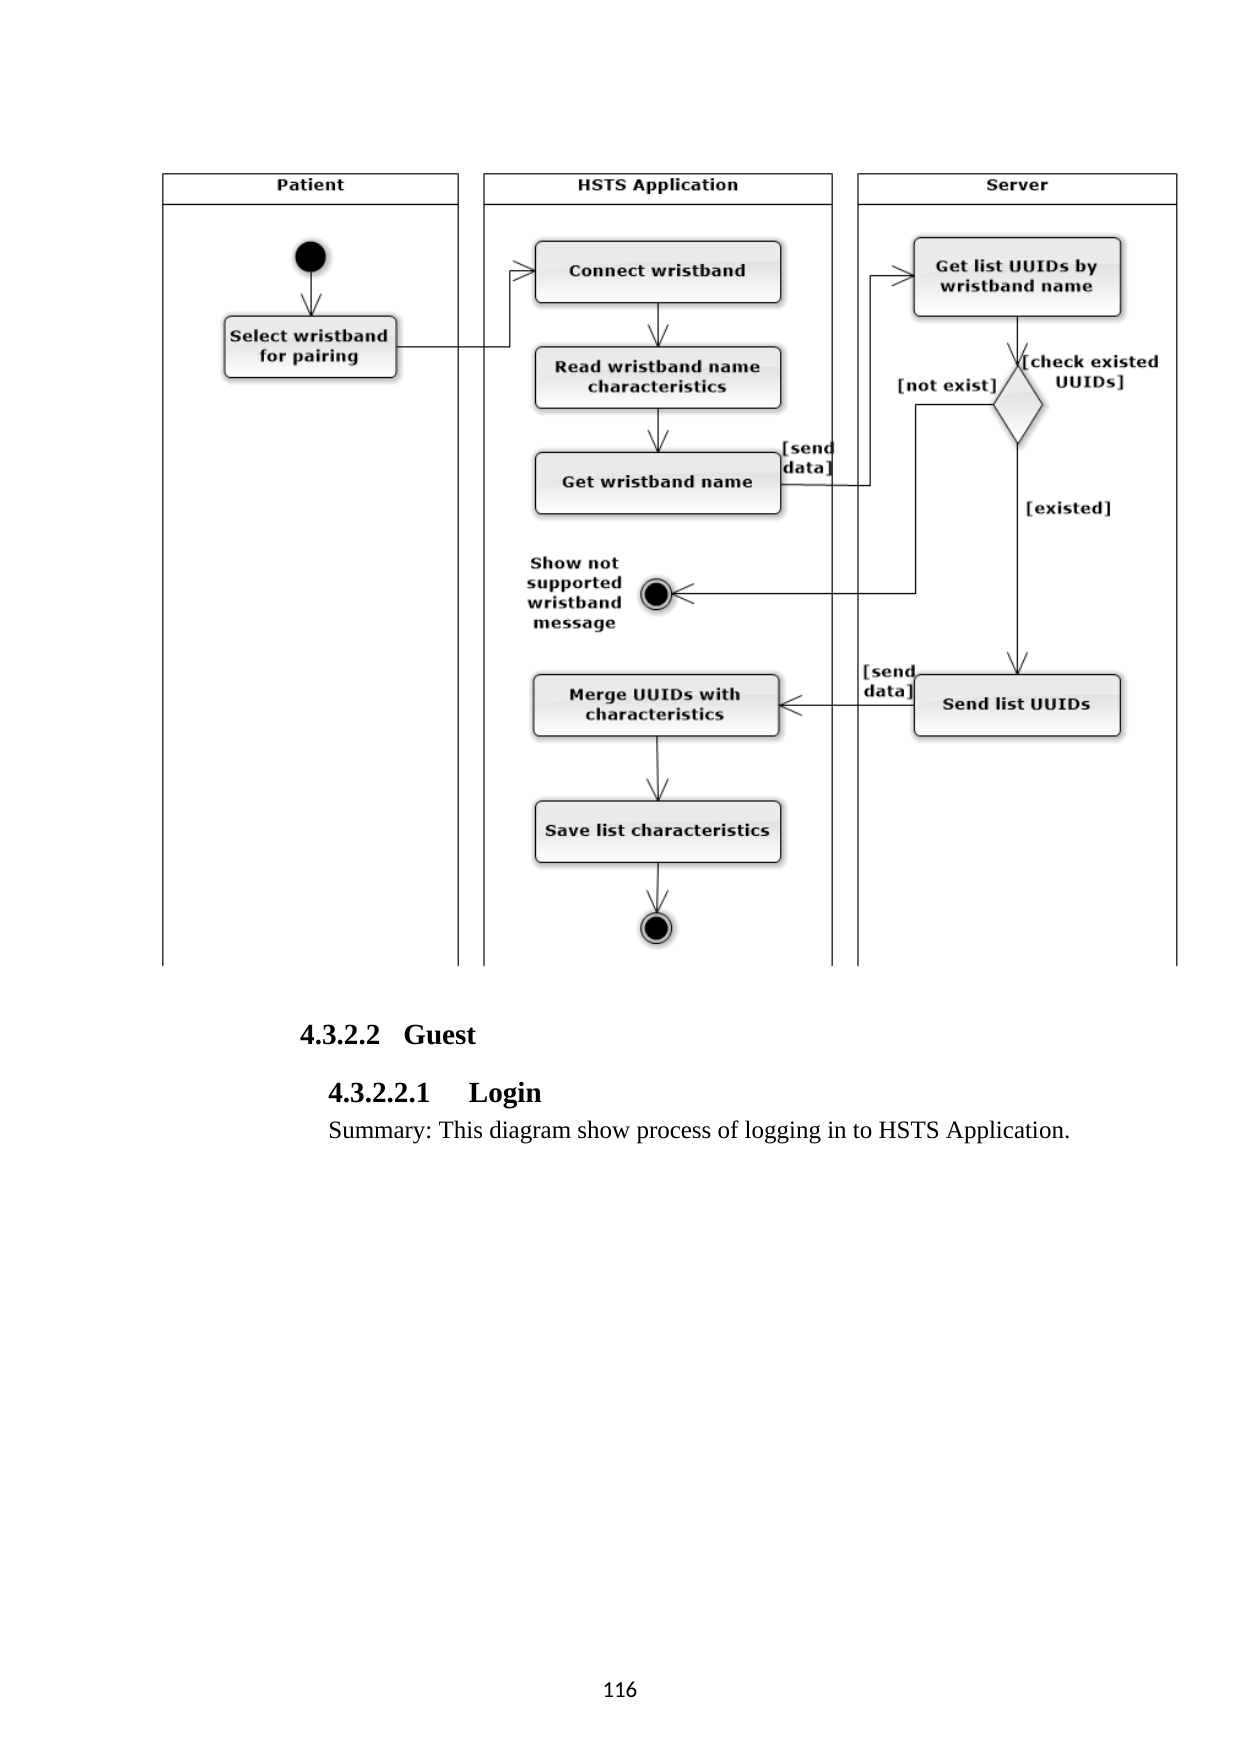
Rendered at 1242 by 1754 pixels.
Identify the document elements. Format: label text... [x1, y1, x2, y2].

text Summary: This diagram show process of logging in to HSTS Application. [328, 1115, 1146, 1144]
picture [150, 162, 1202, 992]
subtitle Guest [300, 1017, 1146, 1051]
subtitle Login [328, 1076, 1146, 1109]
